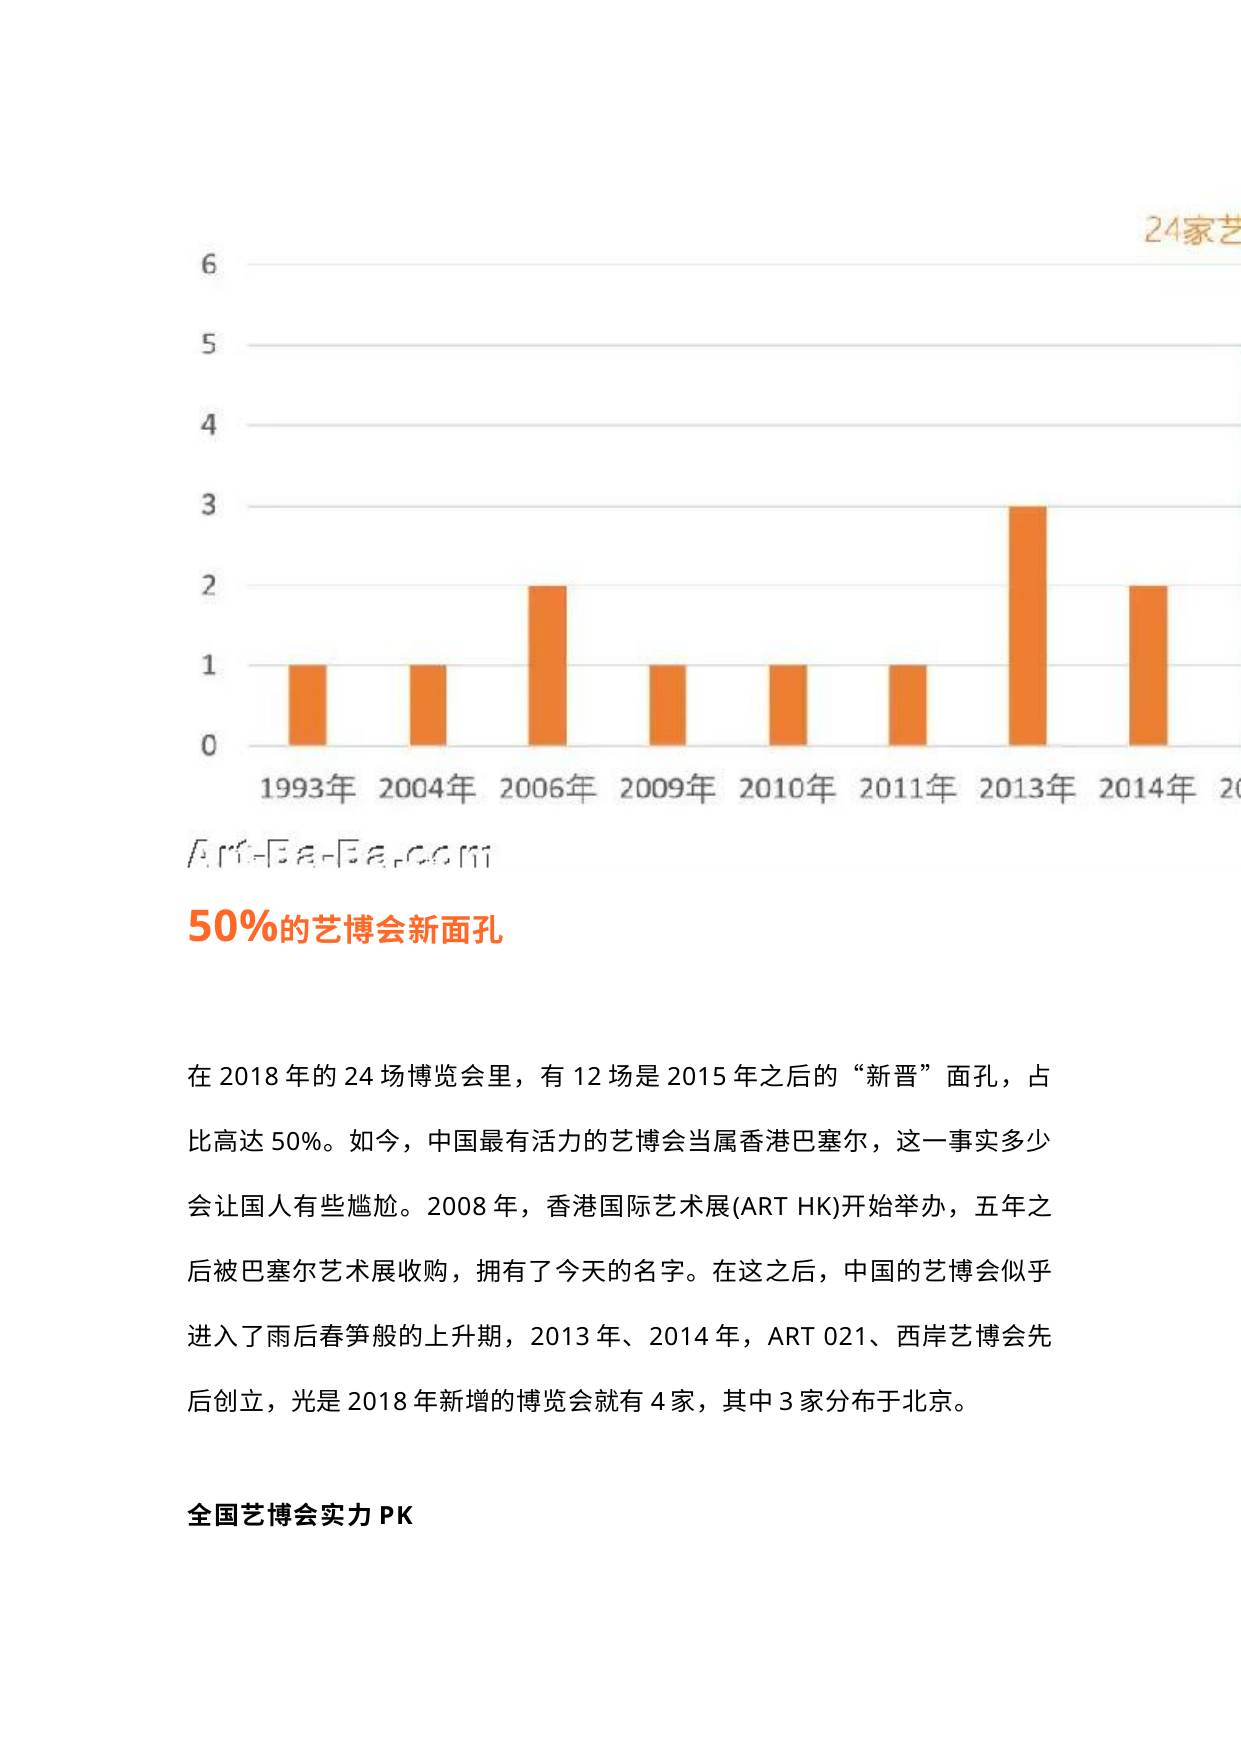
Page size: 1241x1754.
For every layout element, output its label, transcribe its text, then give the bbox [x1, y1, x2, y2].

text 全国艺博会实力PK [187, 1481, 1053, 1546]
picture [187, 167, 1241, 871]
text 在2018年的24场博览会里，有12场是2015年之后的“新晋”面孔，占比高达50%。如今，中国最有活力的艺博会当属香港巴塞尔，这一事实多少会让国人有些尴尬。2008年，香港国际艺术展(ART HK)开始举办，五年之后被巴塞尔艺术展收购，拥有了今天的名字。在这之后，中国的艺博会似乎进入了雨后春笋般的上升期，2013年、2014年，ART 021、西岸艺博会先后创立，光是2018年新增的博览会就有4家，其中3家分布于北京。 [187, 1042, 1053, 1432]
text 50%的艺博会新面孔 [187, 892, 1053, 957]
